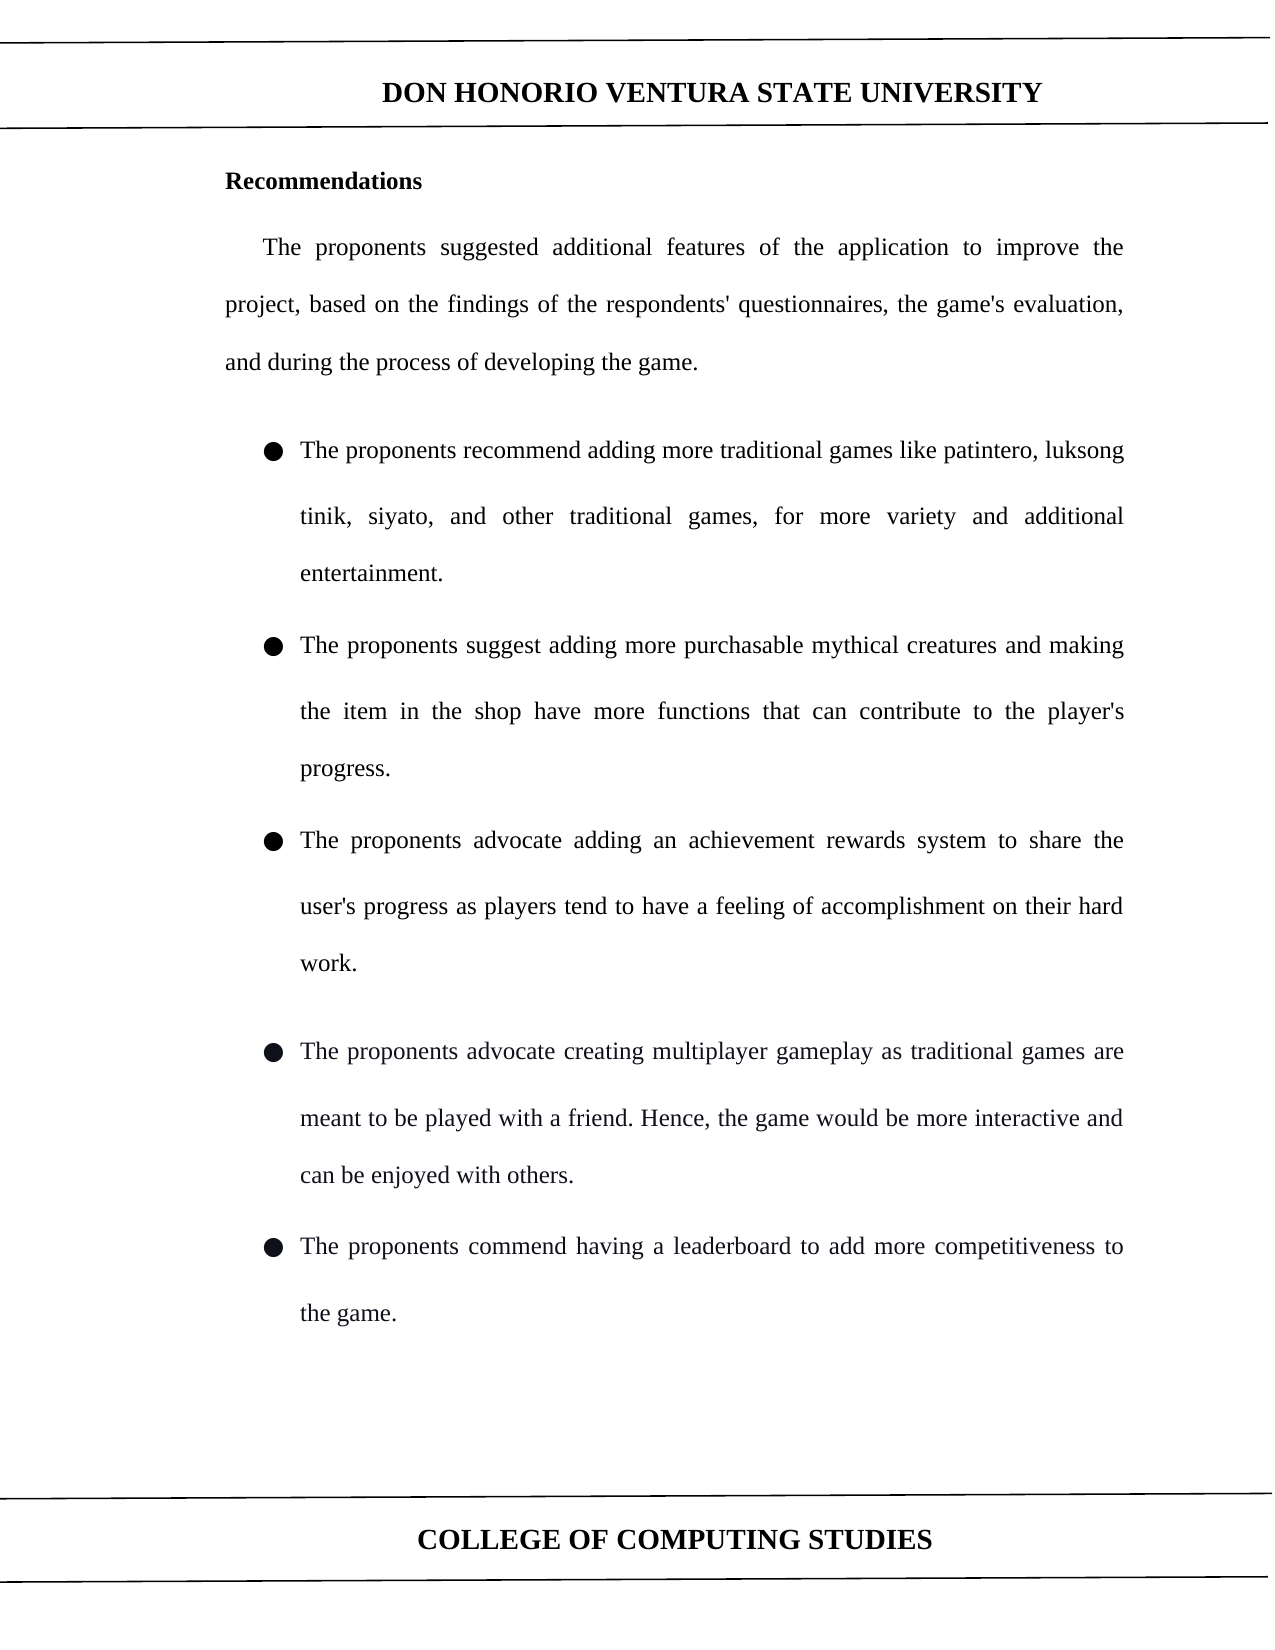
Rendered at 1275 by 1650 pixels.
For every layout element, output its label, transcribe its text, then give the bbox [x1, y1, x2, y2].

subtitle Recommendations [225, 166, 1125, 195]
list The proponents recommend adding more traditional games like patintero, luksong tinik, siyato, and other traditional games, for more variety and additional entertainment. [262, 421, 1125, 587]
list The proponents suggest adding more purchasable mythical creatures and making the item in the shop have more functions that can contribute to the player's progress. [262, 616, 1125, 782]
list The proponents commend having a leaderboard to add more competitiveness to the game. [262, 1218, 1125, 1326]
list The proponents advocate adding an achievement rewards system to share the user's progress as players tend to have a feeling of accomplishment on their hard work. [262, 811, 1125, 977]
text The proponents suggested additional features of the application to improve the project, based on the findings of the respondents' questionnaires, the game's evaluation, and during the process of developing the game. [225, 232, 1125, 376]
list The proponents advocate creating multiplayer gameplay as traditional games are meant to be played with a friend. Hence, the game would be more interactive and can be enjoyed with others. [262, 1023, 1125, 1189]
